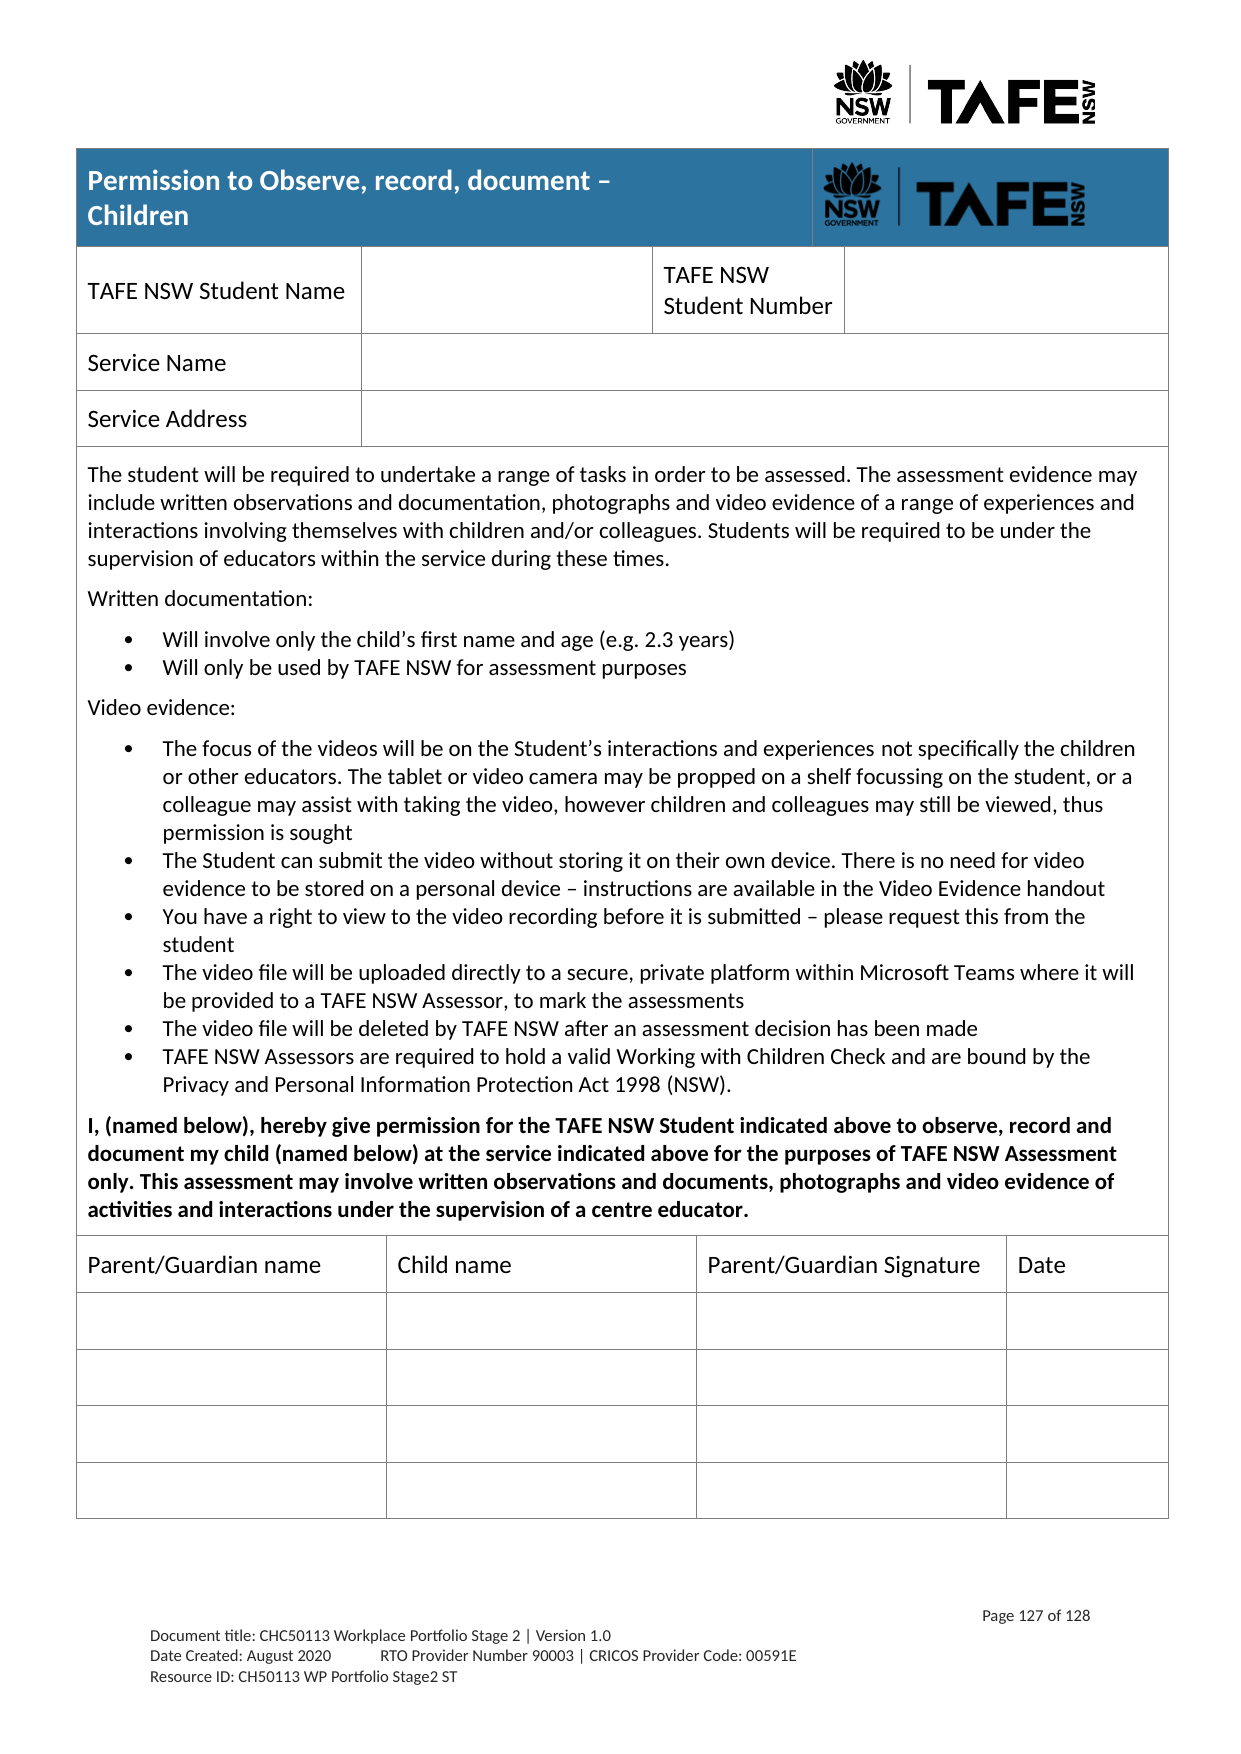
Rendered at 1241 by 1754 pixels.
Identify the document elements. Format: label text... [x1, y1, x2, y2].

table_cell [1007, 1293, 1168, 1348]
table_cell [77, 1293, 386, 1348]
table_cell [362, 334, 1168, 390]
table_cell TAFE NSW Student Number [653, 247, 844, 333]
table_cell [77, 1406, 386, 1462]
table_cell [387, 1350, 696, 1405]
table_cell [697, 1406, 1006, 1462]
table_cell TAFE NSW Student Name [77, 247, 361, 333]
table_cell [387, 1463, 696, 1518]
picture [823, 161, 1085, 227]
table_cell [697, 1463, 1006, 1518]
table_header [813, 149, 1168, 246]
table_cell [1007, 1463, 1168, 1518]
table_cell [77, 1463, 386, 1518]
table_cell [845, 247, 1168, 333]
table_cell [697, 1350, 1006, 1405]
table_cell Service Name [77, 334, 361, 390]
table_cell The student will be required to undertake a range of tasks in order to be assessed. The assessment evidence may include written observations and documentation, photographs and video evidence of a range of experiences and interactions involving themselves with children and/or colleagues. Students will be required to be under the supervision of educators within the service during these times. Written documentation: Will involve only the child’s first name and age (e.g. 2.3 years) Will only be used by TAFE NSW for assessment purposes Video evidence: The focus of the videos will be on the Student’s interactions and experiences not specifically the children or other educators. The tablet or video camera may be propped on a shelf focussing on the student, or a colleague may assist with taking the video, however children and colleagues may still be viewed, thus permission is sought The Student can submit the video without storing it on their own device. There is no need for video evidence to be stored on a personal device – instructions are available in the Video Evidence handout You have a right to view to the video recording before it is submitted – please request this from the student The video file will be uploaded directly to a secure, private platform within Microsoft Teams where it will be provided to a TAFE NSW Assessor, to mark the assessments The video file will be deleted by TAFE NSW after an assessment decision has been made TAFE NSW Assessors are required to hold a valid Working with Children Check and are bound by the Privacy and Personal Information Protection Act 1998 (NSW). I, (named below), hereby give permission for the TAFE NSW Student indicated above to observe, record and document my child (named below) at the service indicated above for the purposes of TAFE NSW Assessment only. This assessment may involve written observations and documents, photographs and video evidence of activities and interactions under the supervision of a centre educator. [77, 447, 1168, 1235]
table_cell Parent/Guardian Signature [697, 1236, 1006, 1292]
table_cell [387, 1293, 696, 1348]
table_cell [1007, 1350, 1168, 1405]
table_cell [77, 1350, 386, 1405]
table_cell [697, 1293, 1006, 1348]
table_cell Service Address [77, 391, 361, 446]
table_cell Parent/Guardian name [77, 1236, 386, 1292]
table_cell [1007, 1406, 1168, 1462]
table_cell Child name [387, 1236, 696, 1292]
table_cell [387, 1406, 696, 1462]
table_header Permission to Observe, record, document – Children [77, 149, 812, 246]
picture [834, 59, 1095, 125]
table_cell [362, 391, 1168, 446]
table_cell Date [1007, 1236, 1168, 1292]
table_cell [362, 247, 652, 333]
